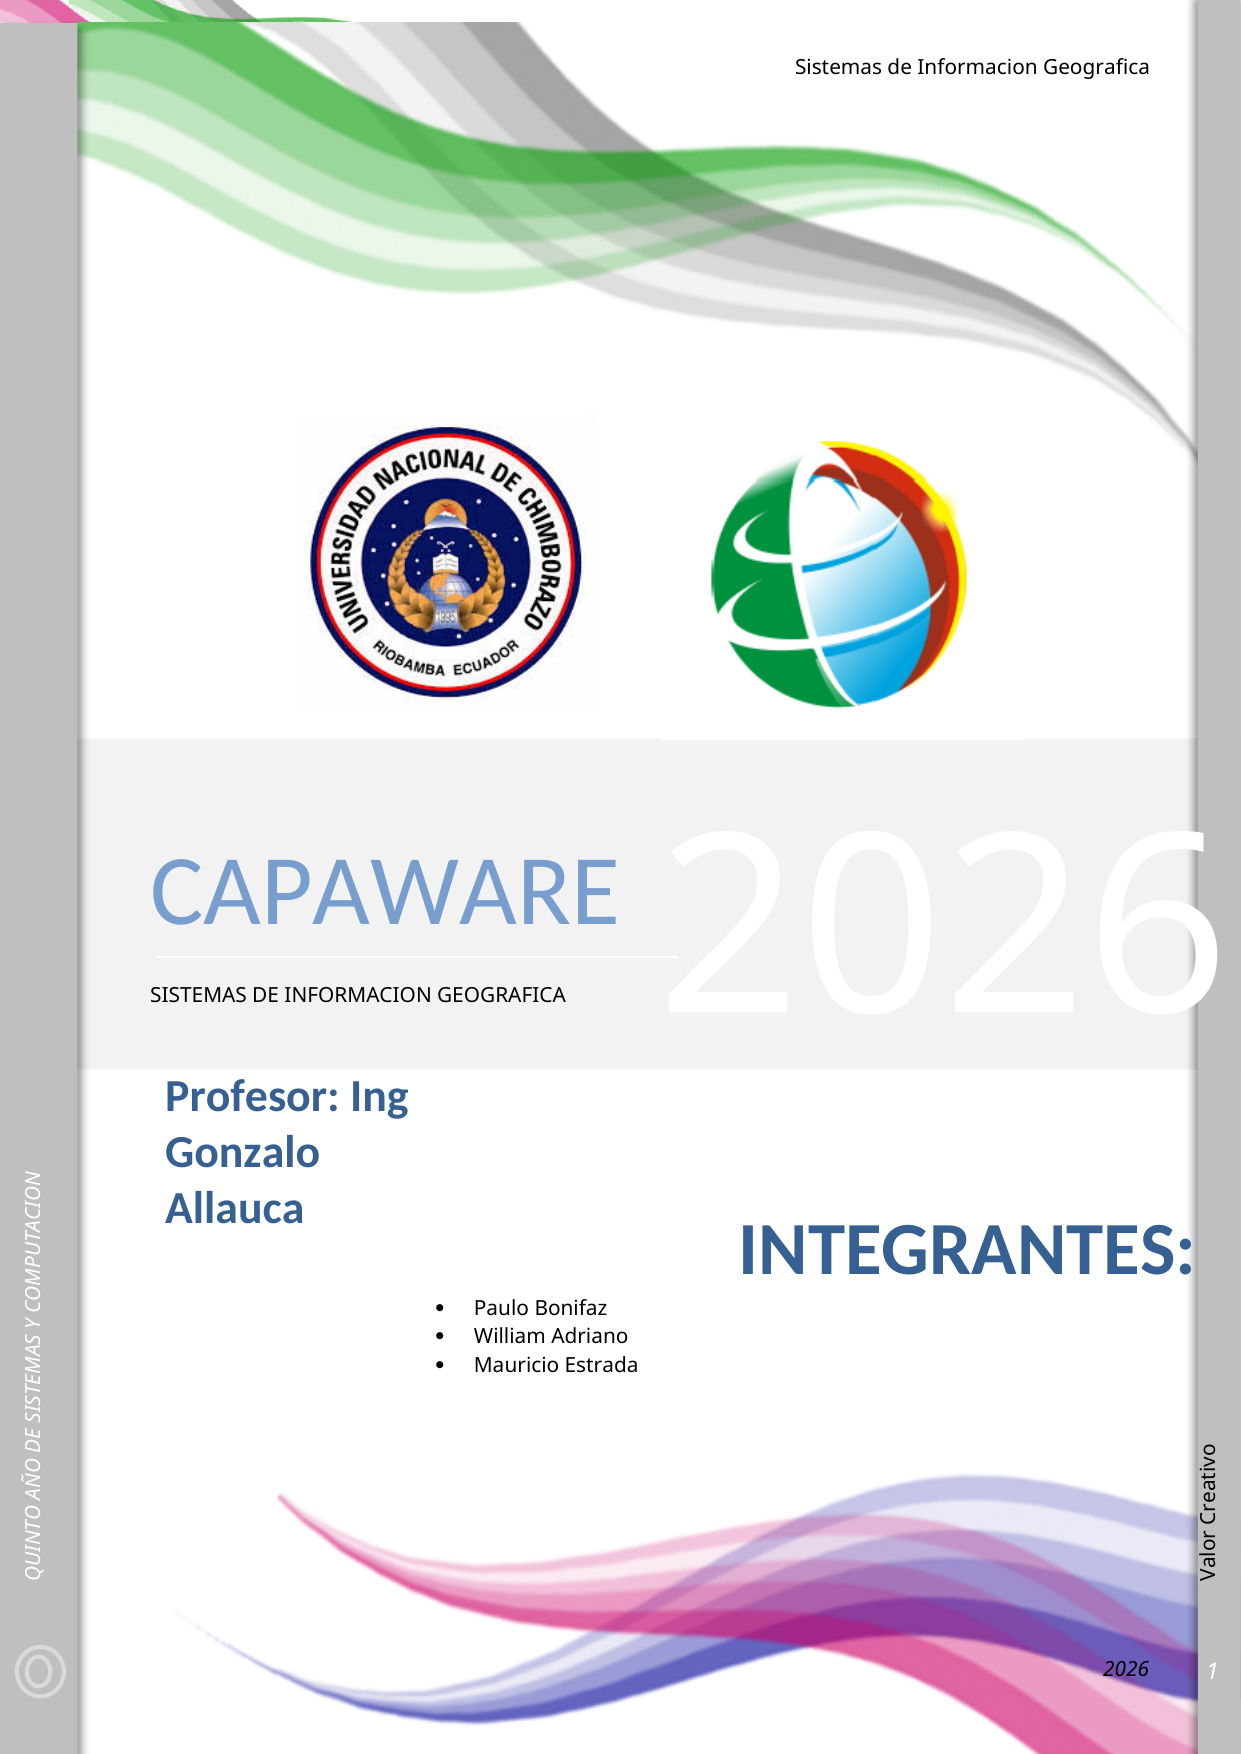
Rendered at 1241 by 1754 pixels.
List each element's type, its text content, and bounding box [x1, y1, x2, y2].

picture [78, 1070, 1197, 1754]
title CAPAWARE [150, 828, 1090, 950]
picture [0, 0, 1197, 740]
